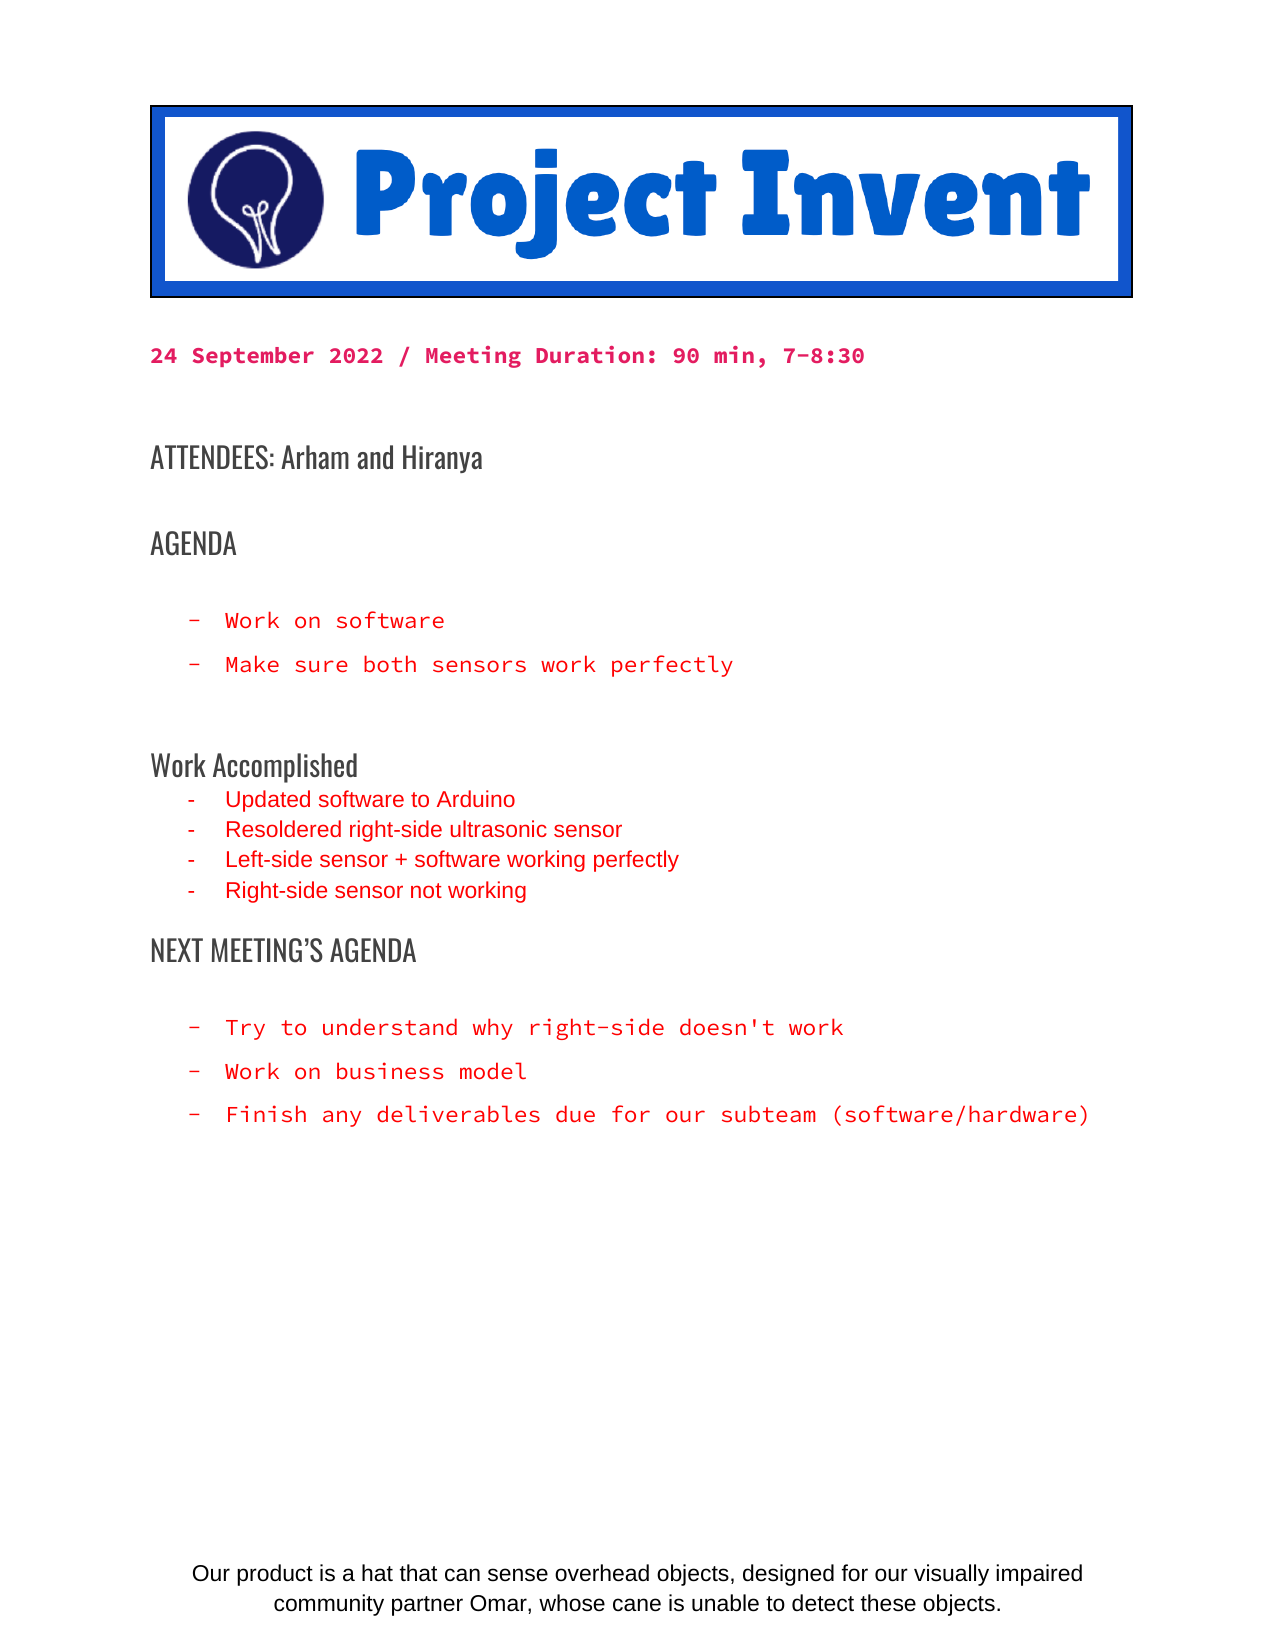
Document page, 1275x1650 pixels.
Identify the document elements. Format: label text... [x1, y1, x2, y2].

text AGENDA [150, 521, 1125, 564]
list Updated software to Arduino [187, 786, 1125, 812]
subtitle Work Accomplished [150, 743, 1125, 786]
list Resoldered right-side ultrasonic sensor [187, 816, 1125, 842]
list Finish any deliverables due for our subteam (software/hardware) [187, 1100, 1125, 1128]
list Try to understand why right-side doesn't work [187, 1013, 1125, 1042]
list Right-side sensor not working [187, 877, 1125, 903]
picture [165, 117, 1119, 281]
list Work on business model [187, 1056, 1125, 1085]
text NEXT MEETING’S AGENDA [150, 928, 1125, 971]
list Left-side sensor + software working perfectly [187, 846, 1125, 873]
list Work on software [187, 606, 1125, 635]
list Make sure both sensors work perfectly [187, 649, 1125, 678]
subtitle 24 September 2022 / Meeting Duration: 90 min, 7-8:30 [150, 341, 1125, 369]
text ATTENDEES: Arham and Hiranya [150, 435, 1125, 478]
